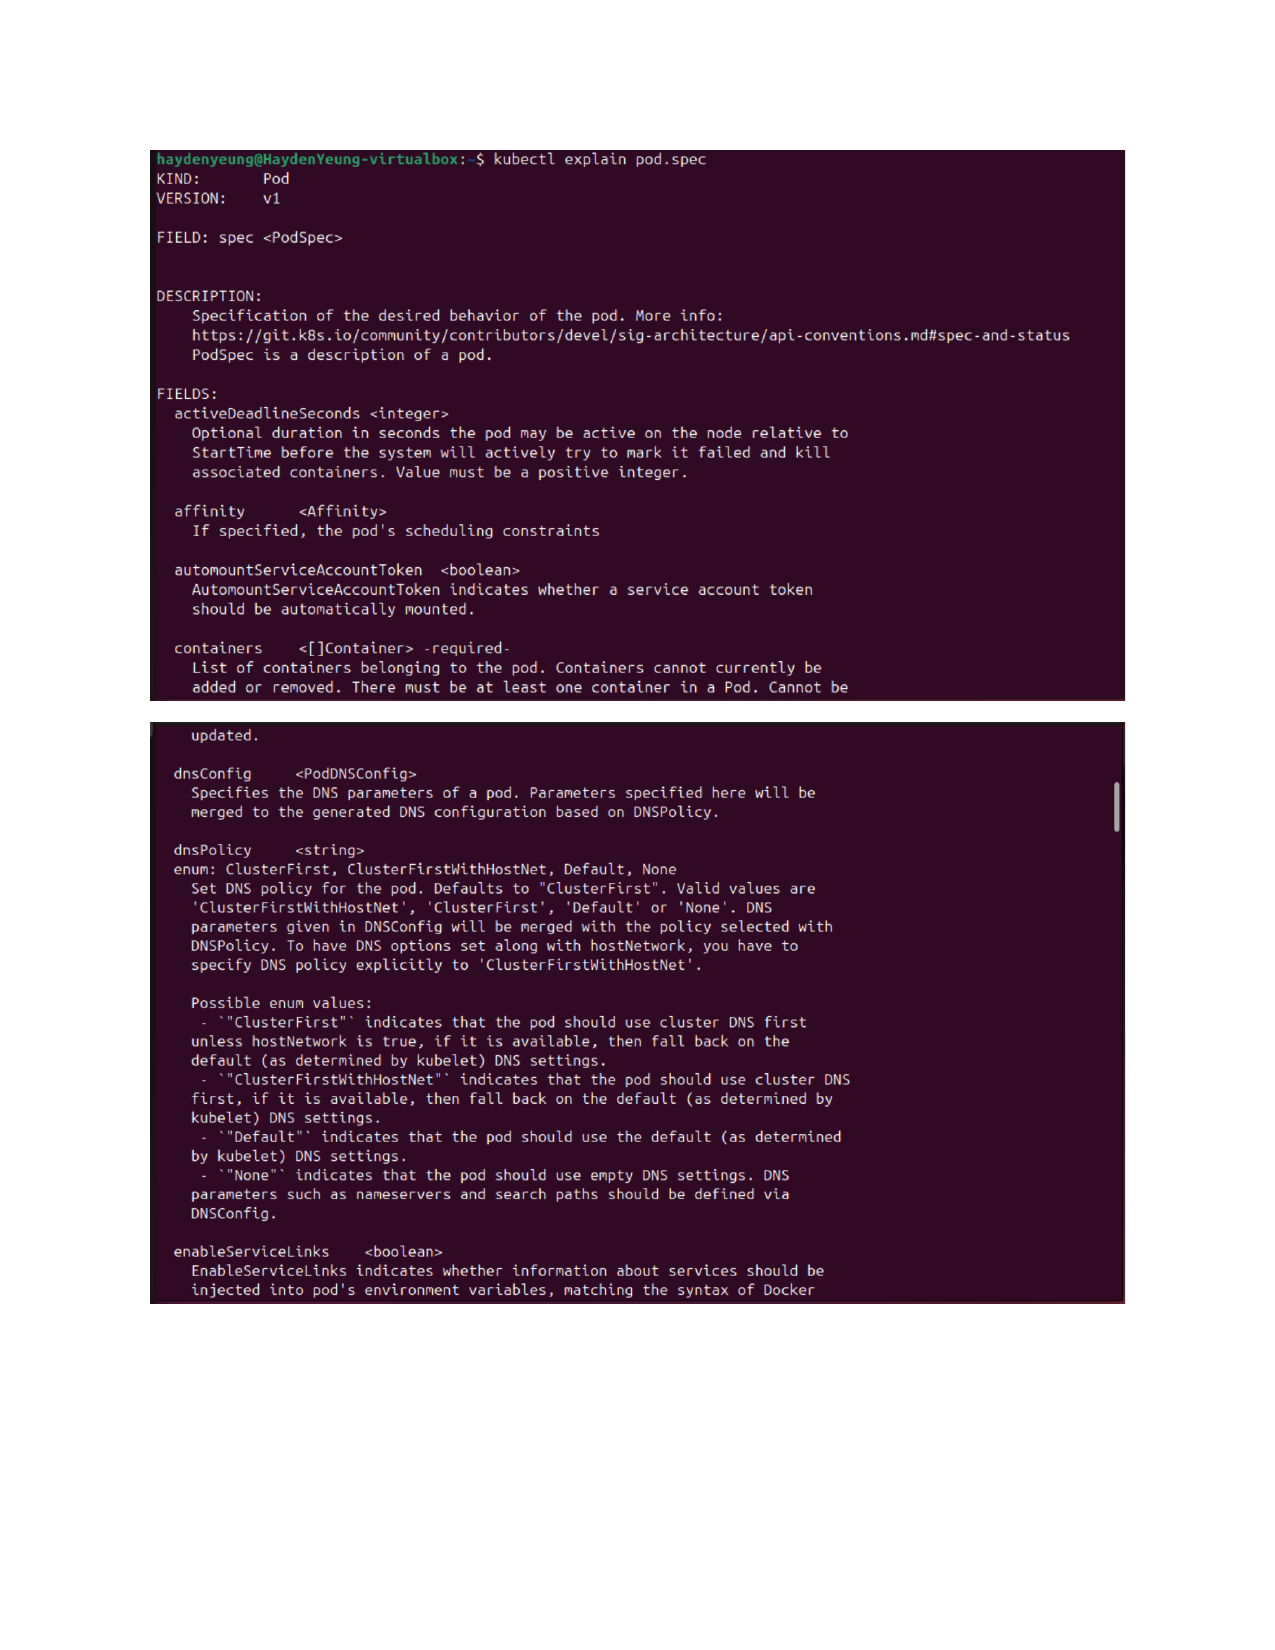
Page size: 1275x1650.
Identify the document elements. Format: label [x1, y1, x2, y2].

picture [150, 150, 1125, 701]
picture [150, 722, 1125, 1304]
